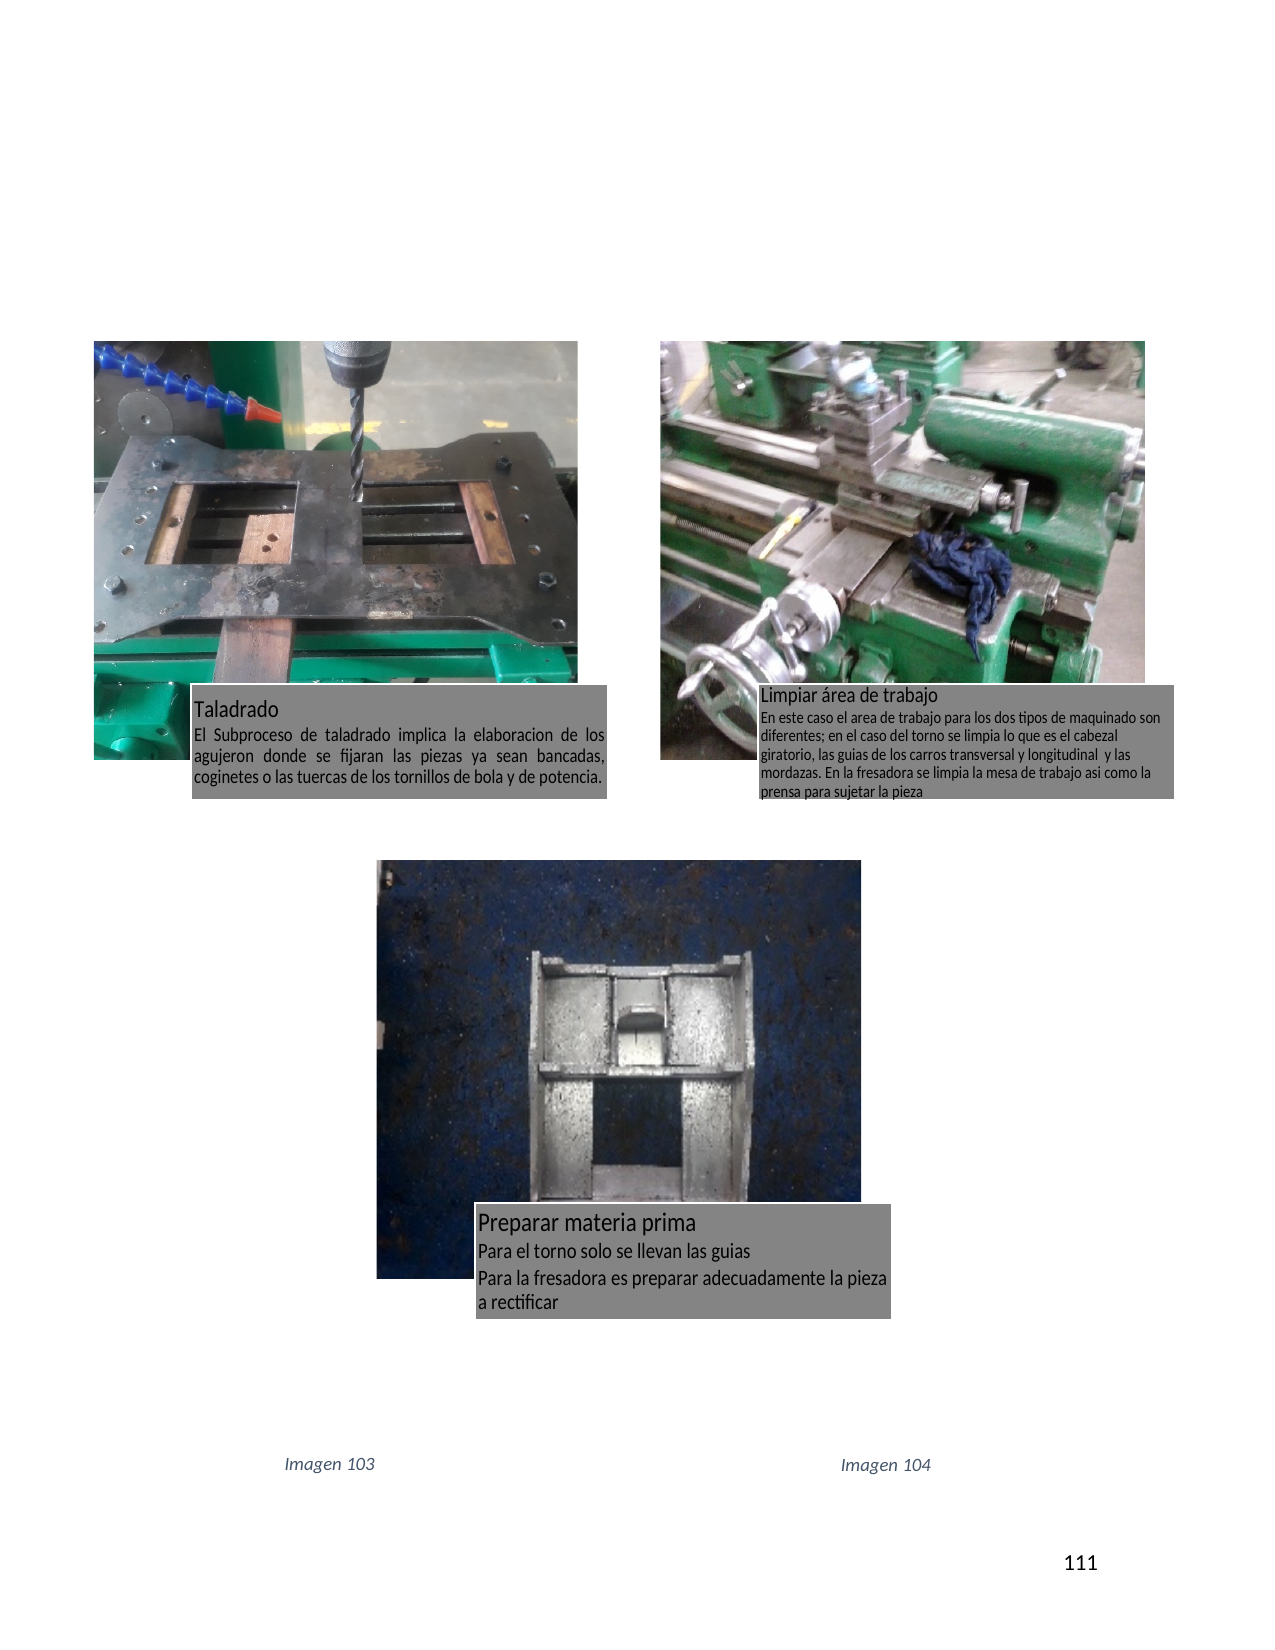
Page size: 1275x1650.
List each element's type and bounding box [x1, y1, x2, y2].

picture [376, 860, 862, 1279]
picture [93, 341, 578, 760]
picture [660, 341, 1145, 760]
